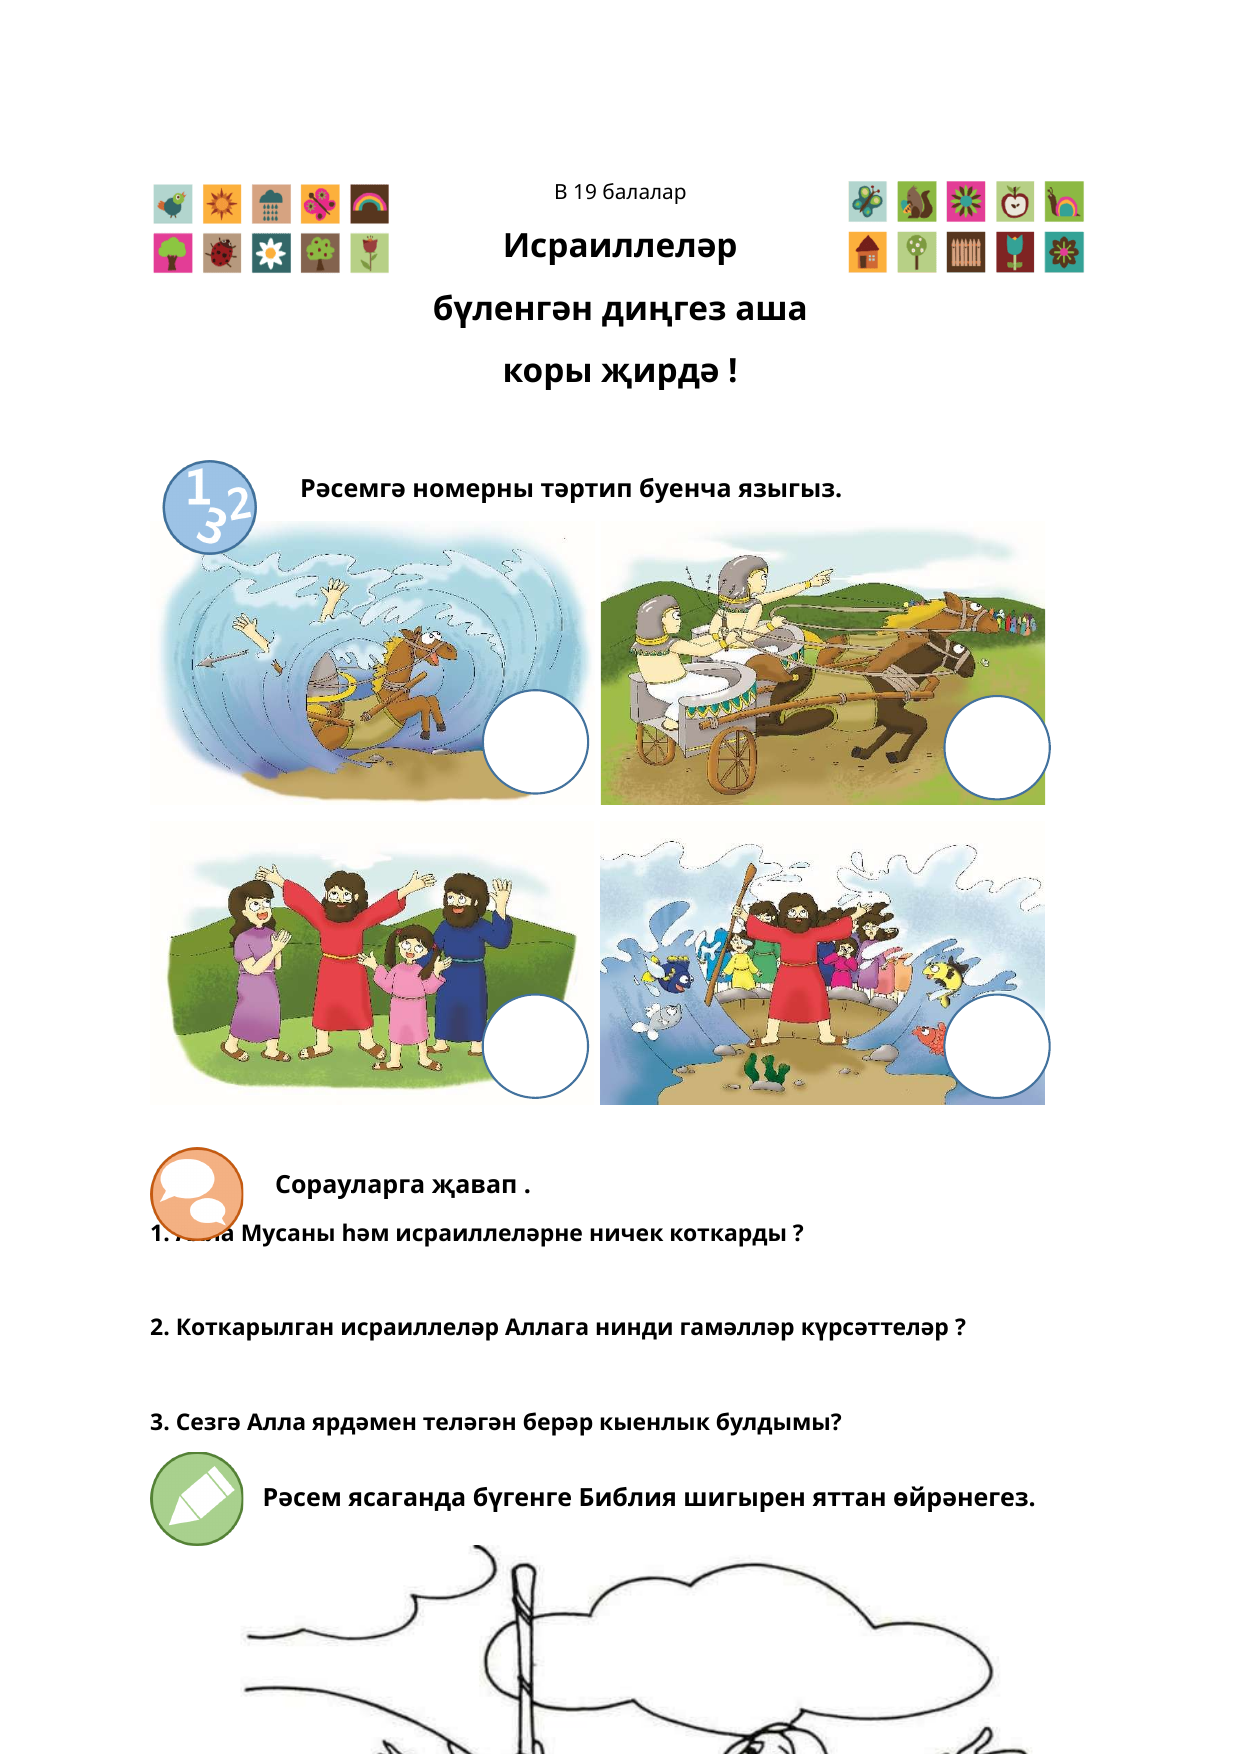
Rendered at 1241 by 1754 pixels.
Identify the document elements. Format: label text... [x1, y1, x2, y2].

picture [150, 821, 595, 1105]
picture [843, 179, 1085, 277]
text B 19 балалар [150, 177, 1090, 206]
picture [150, 1452, 1033, 1754]
text Рәсем ясаганда бүгенге Библия шигырен яттан өйрәнегез. [244, 1479, 1090, 1513]
text 2. Коткарылган исраиллеләр Аллага нинди гамәлләр күрсәттеләр ? [150, 1310, 1090, 1342]
picture [600, 521, 1046, 805]
picture [150, 183, 396, 277]
text 3. Сезгә Алла ярдәмен теләгән берәр кыенлык булдымы? [150, 1406, 1090, 1437]
text бүленгән диңгез аша [150, 284, 1090, 330]
text Исраиллеләр [396, 222, 843, 268]
picture [150, 441, 596, 805]
text 1. Алла Мусаны һәм исраиллеләрне ничек коткарды ? [150, 1217, 1090, 1249]
picture [600, 821, 1045, 1105]
text Рәсемгә номерны тәртип буенча языгыз. [288, 471, 1090, 505]
picture [150, 1147, 244, 1241]
text коры җирдә ! [150, 346, 1090, 392]
text Сорауларга җавап . [244, 1167, 1090, 1201]
